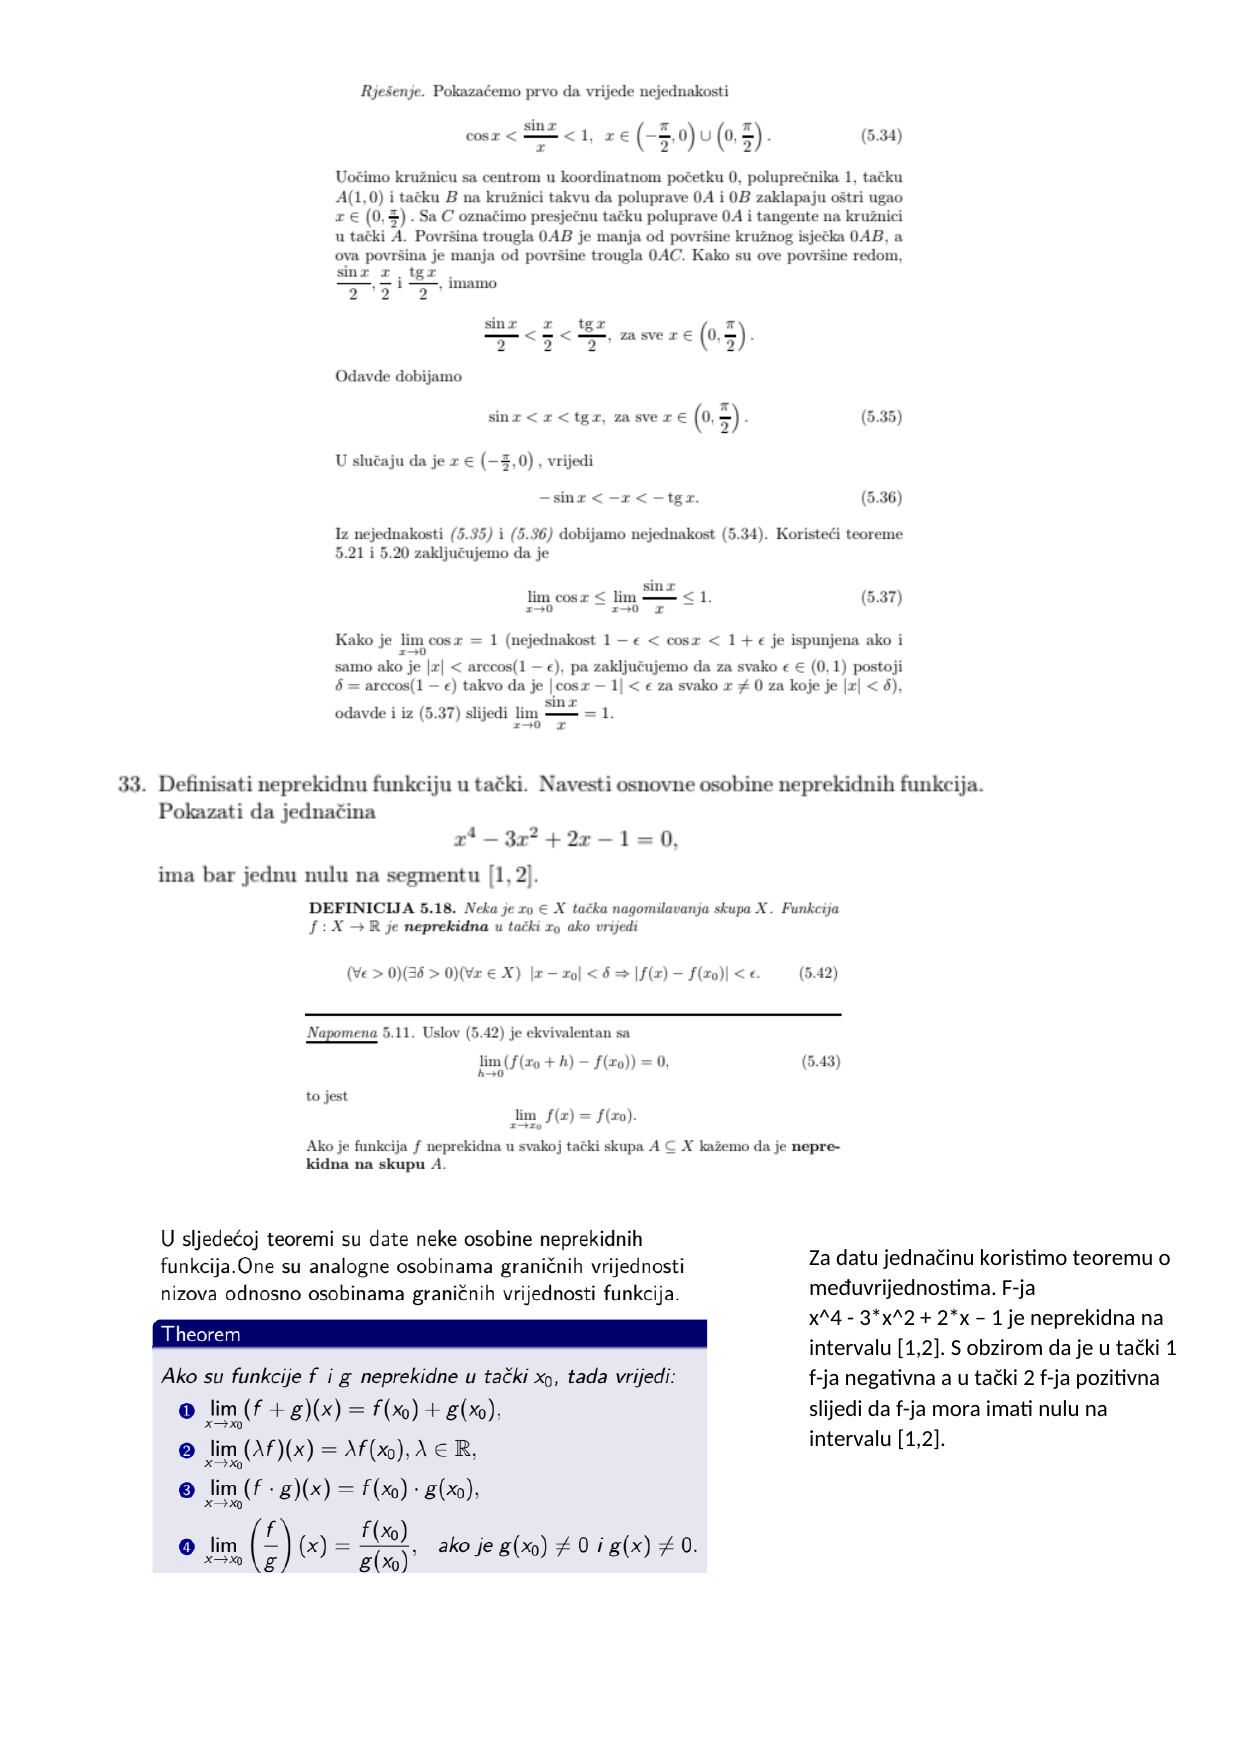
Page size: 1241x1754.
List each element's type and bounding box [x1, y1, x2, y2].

picture [110, 766, 992, 1175]
picture [327, 75, 913, 741]
picture [151, 1224, 708, 1573]
